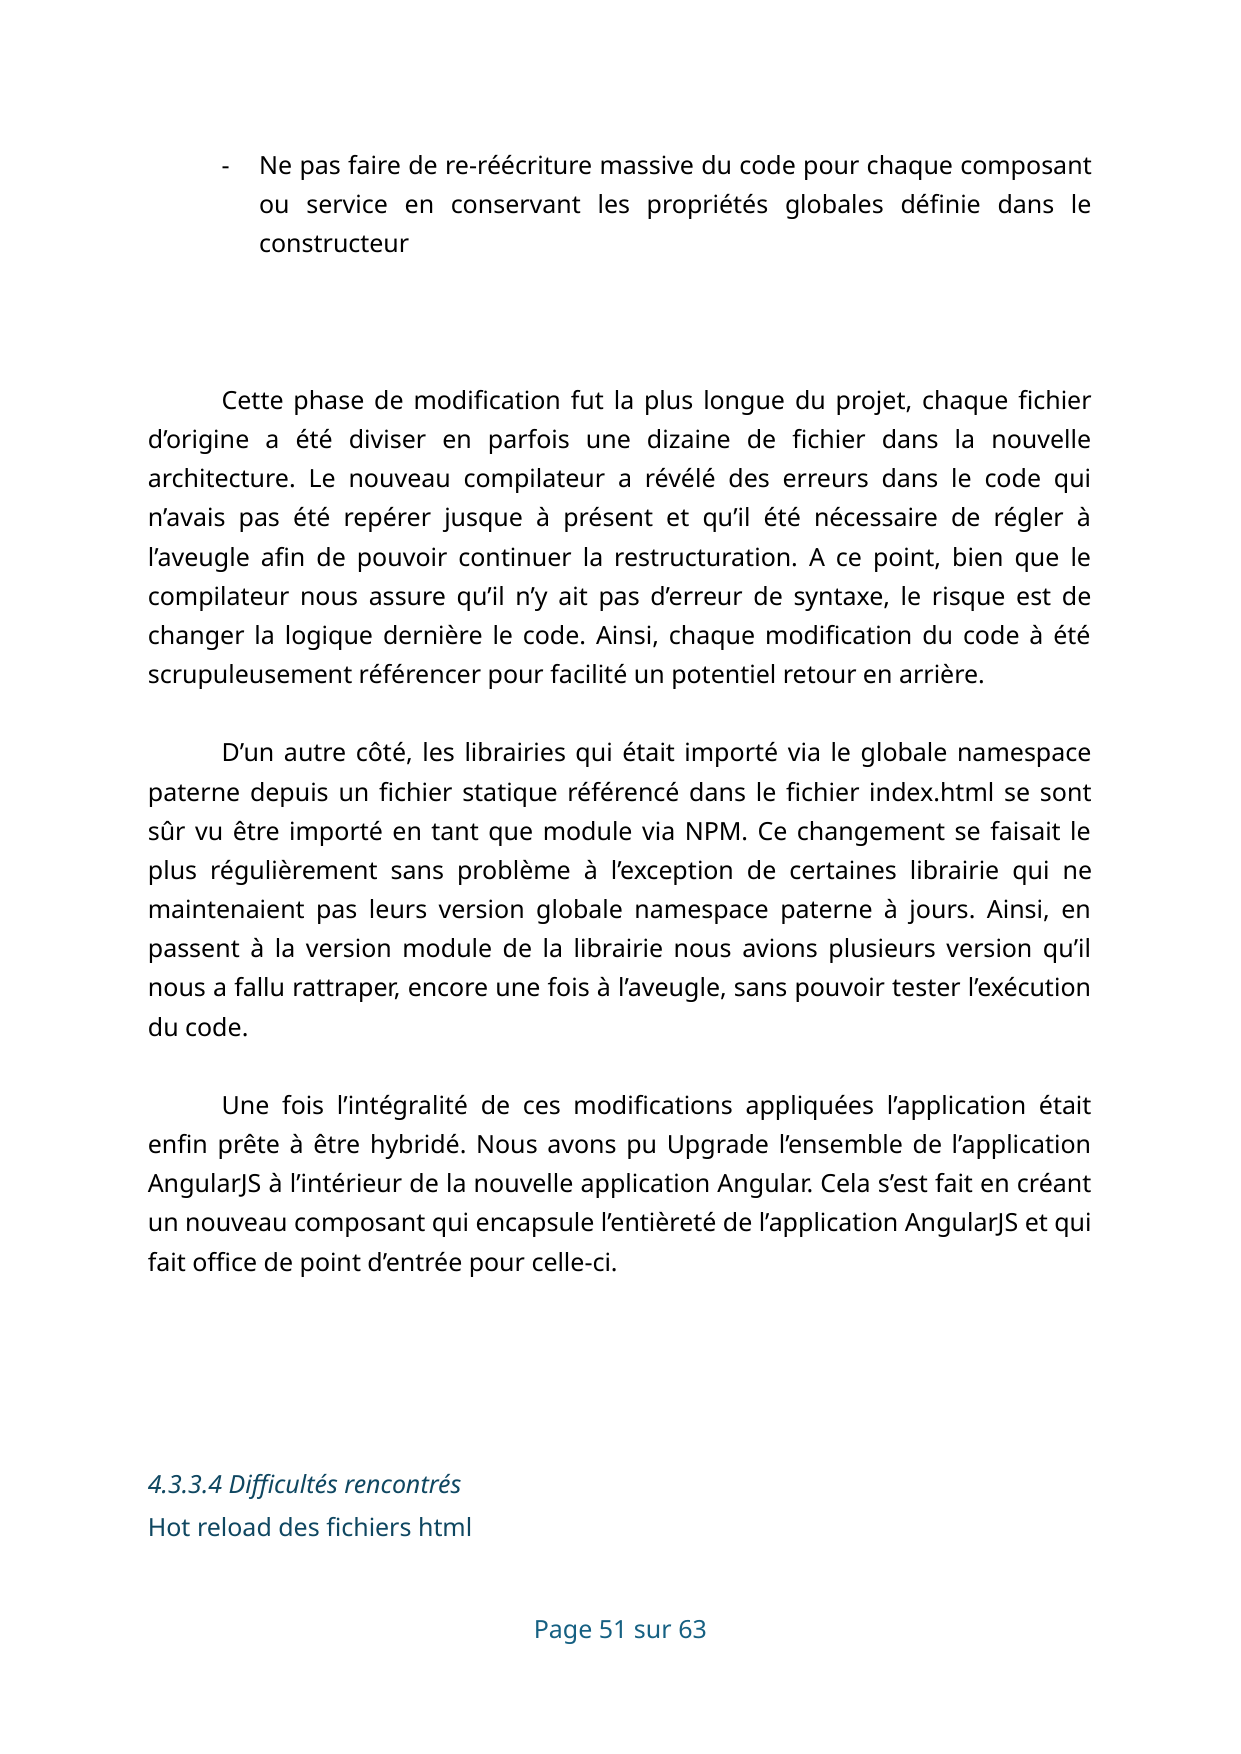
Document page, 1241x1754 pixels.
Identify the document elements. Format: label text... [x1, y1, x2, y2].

text Une fois l’intégralité de ces modifications appliquées l’application était enfin prête à être hybridé. Nous avons pu Upgrade l’ensemble de l’application AngularJS à l’intérieur de la nouvelle application Angular. Cela s’est fait en créant un nouveau composant qui encapsule l’entièreté de l’application AngularJS et qui fait office de point d’entrée pour celle-ci. [148, 1088, 1093, 1278]
text Cette phase de modification fut la plus longue du projet, chaque fichier d’origine a été diviser en parfois une dizaine de fichier dans la nouvelle architecture. Le nouveau compilateur a révélé des erreurs dans le code qui n’avais pas été repérer jusque à présent et qu’il été nécessaire de régler à l’aveugle afin de pouvoir continuer la restructuration. A ce point, bien que le compilateur nous assure qu’il n’y ait pas d’erreur de syntaxe, le risque est de changer la logique dernière le code. Ainsi, chaque modification du code à été scrupuleusement référencer pour facilité un potentiel retour en arrière. [148, 383, 1093, 691]
text D’un autre côté, les librairies qui était importé via le globale namespace paterne depuis un fichier statique référencé dans le fichier index.html se sont sûr vu être importé en tant que module via NPM. Ce changement se faisait le plus régulièrement sans problème à l’exception de certaines librairie qui ne maintenaient pas leurs version globale namespace paterne à jours. Ainsi, en passent à la version module de la librairie nous avions plusieurs version qu’il nous a fallu rattraper, encore une fois à l’aveugle, sans pouvoir tester l’exécution du code. [148, 735, 1093, 1043]
subtitle 4.3.3.4 Difficultés rencontrés [148, 1467, 1093, 1501]
list Ne pas faire de re-réécriture massive du code pour chaque composant ou service en conservant les propriétés globales définie dans le constructeur [221, 148, 1093, 260]
subtitle Hot reload des fichiers html [148, 1509, 1093, 1544]
